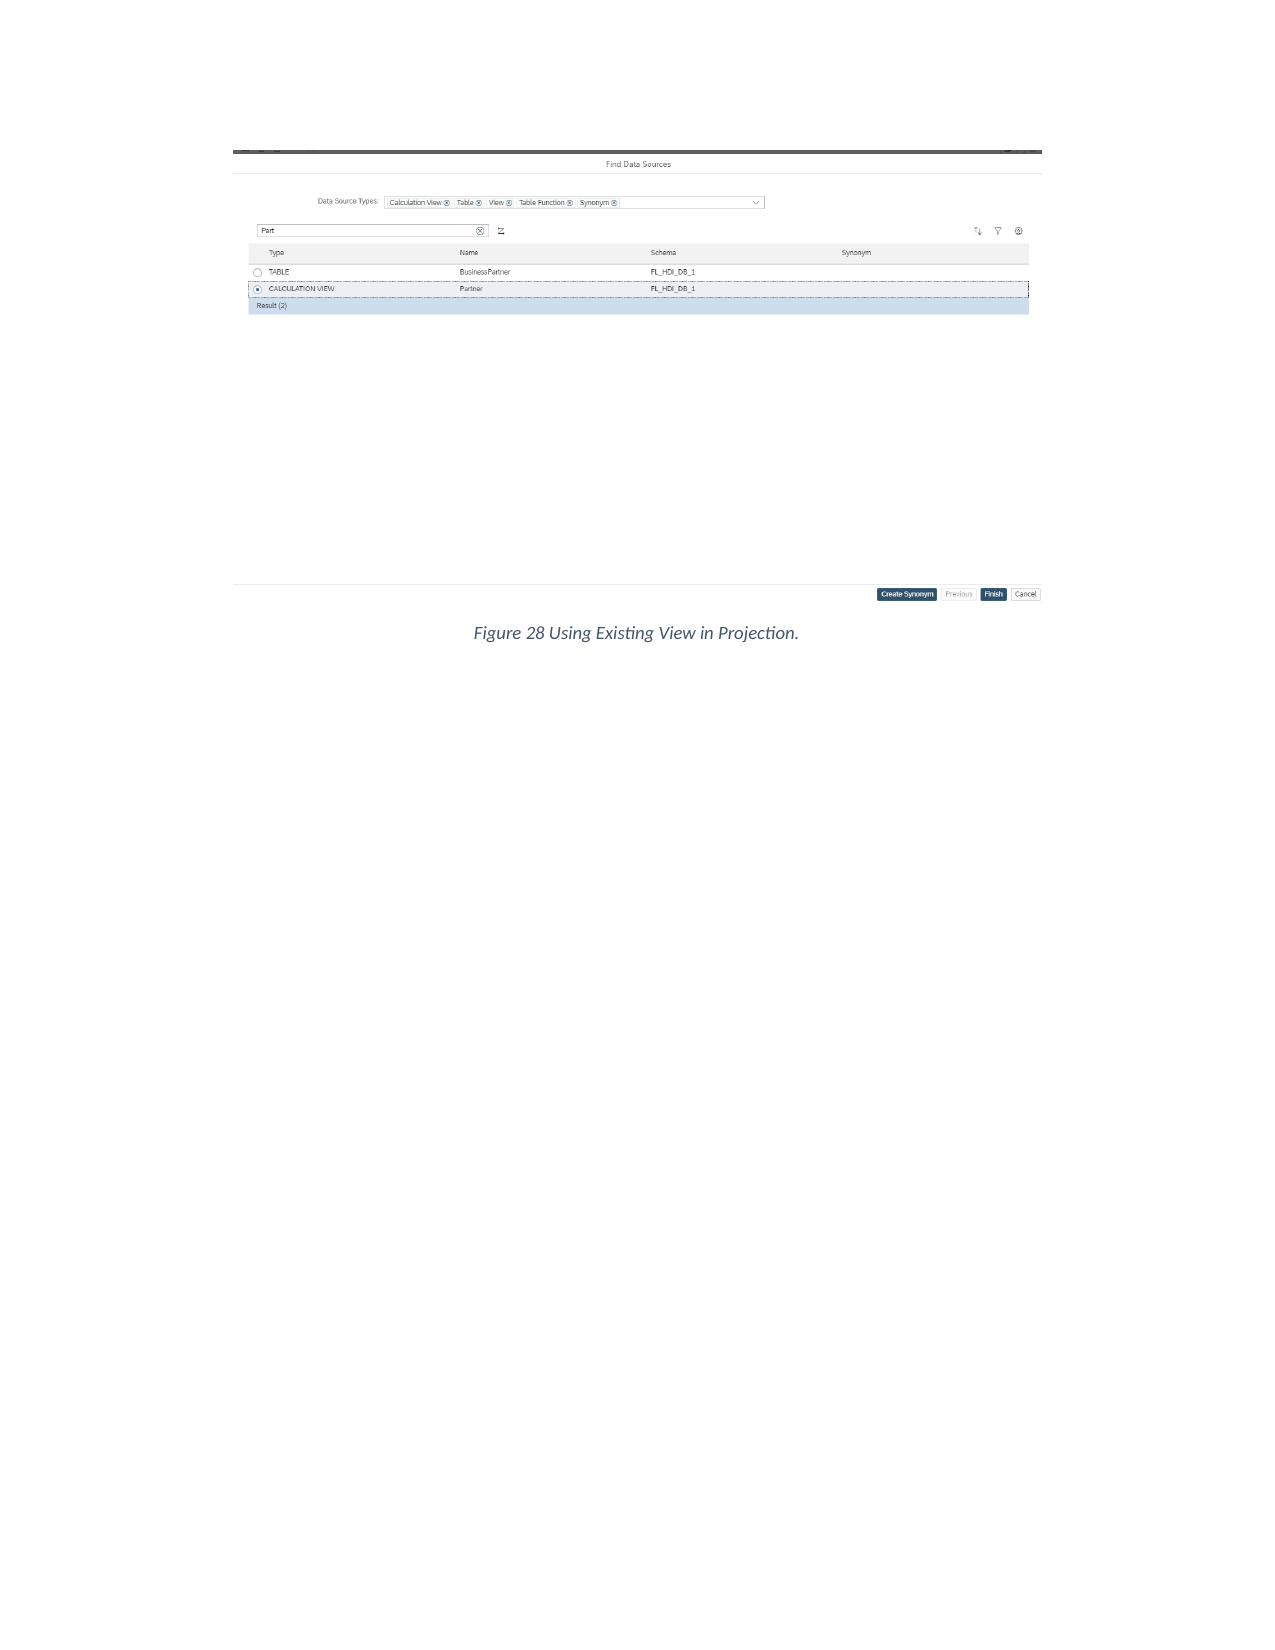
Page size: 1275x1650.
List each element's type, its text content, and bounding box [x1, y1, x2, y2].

text Figure 28 Using Existing View in Projection. [150, 622, 1125, 644]
picture [233, 150, 1042, 603]
